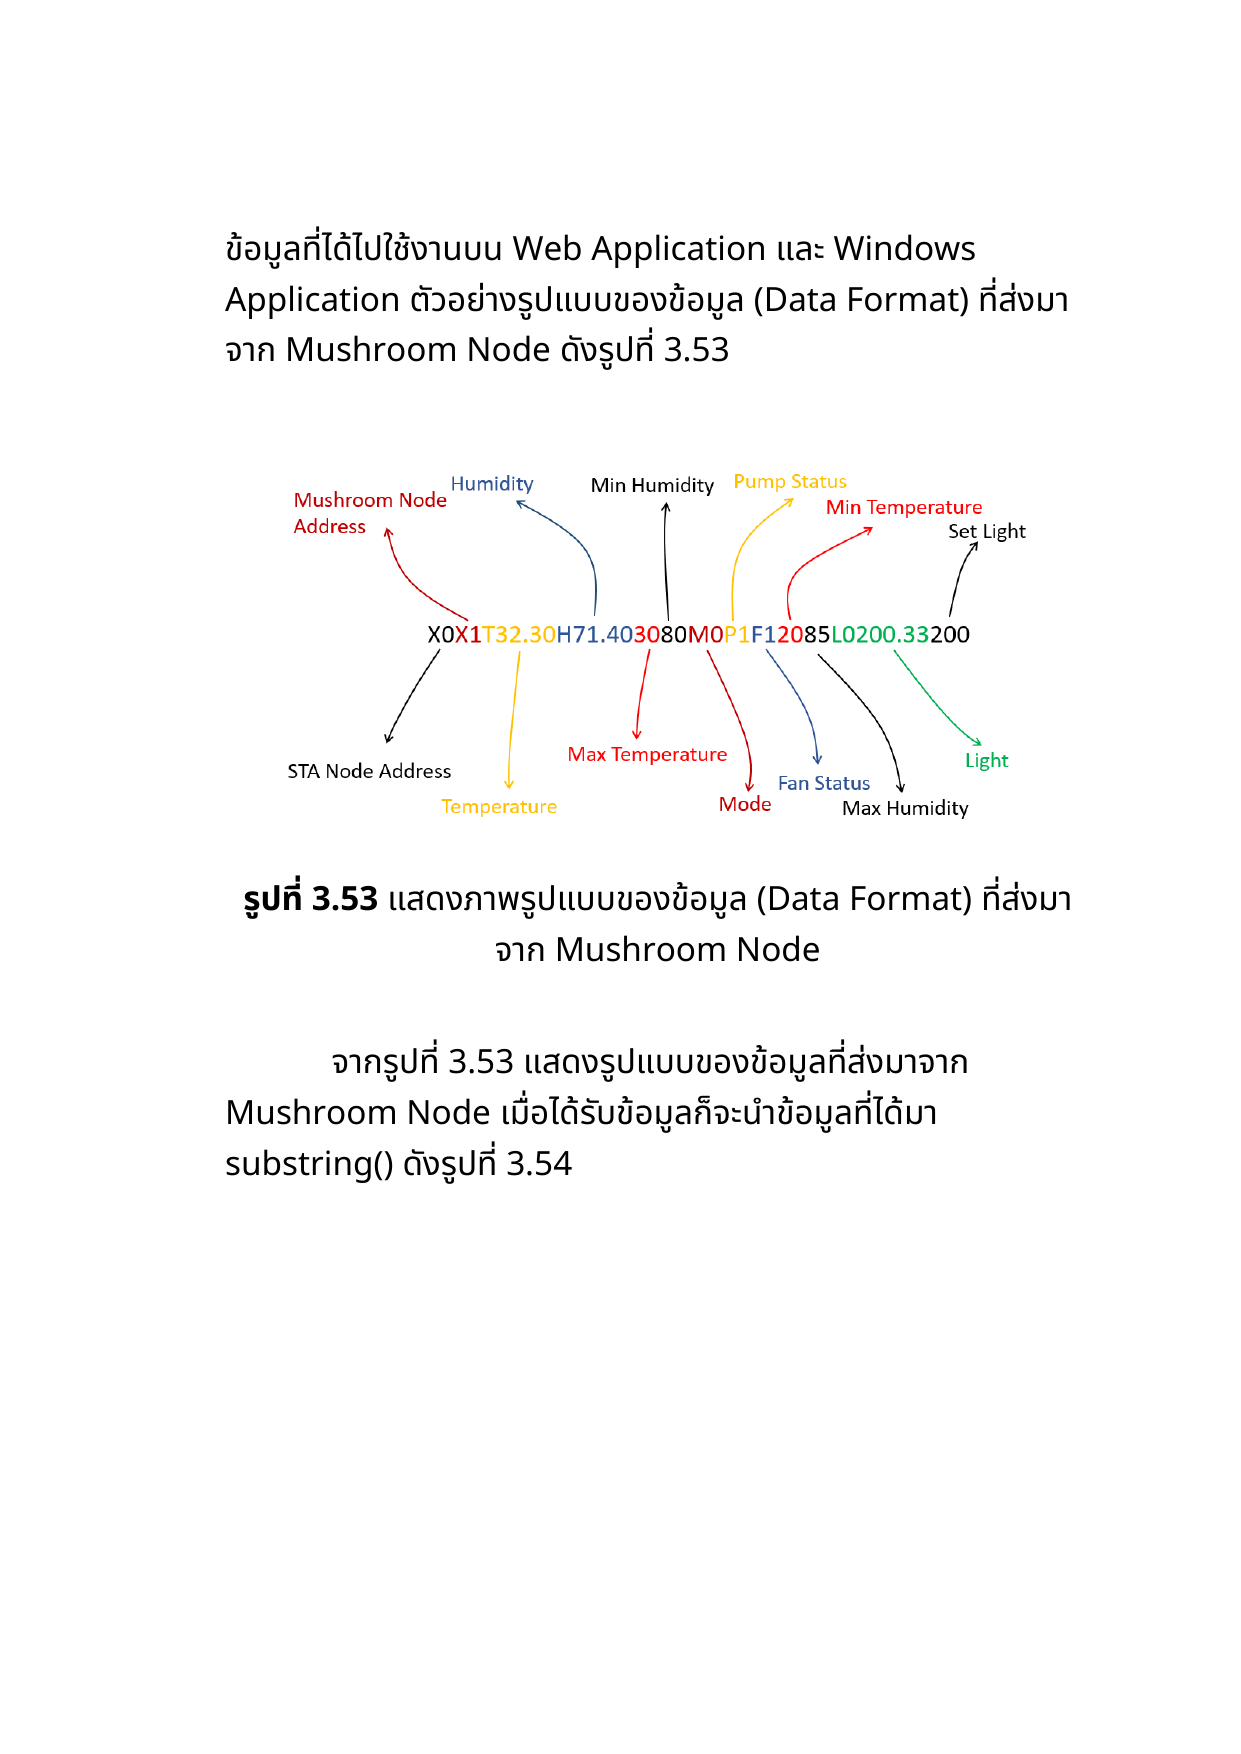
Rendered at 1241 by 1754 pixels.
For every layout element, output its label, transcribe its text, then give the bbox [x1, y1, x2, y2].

picture [271, 455, 1044, 830]
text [225, 225, 1090, 377]
text จากรูปที่ 3.53 แสดงรูปแบบของข้อมูลที่ส่งมาจาก Mushroom Node เมื่อได้รับข้อมูลก็จะนำข้อมูลที่ได้มา substring() ดังรูปที่ 3.54 [225, 1038, 1090, 1190]
table_header รูปที่ 3.53 แสดงภาพรูปแบบของข้อมูล (Data Format) ที่ส่งมาจาก Mushroom Node [225, 456, 1090, 976]
